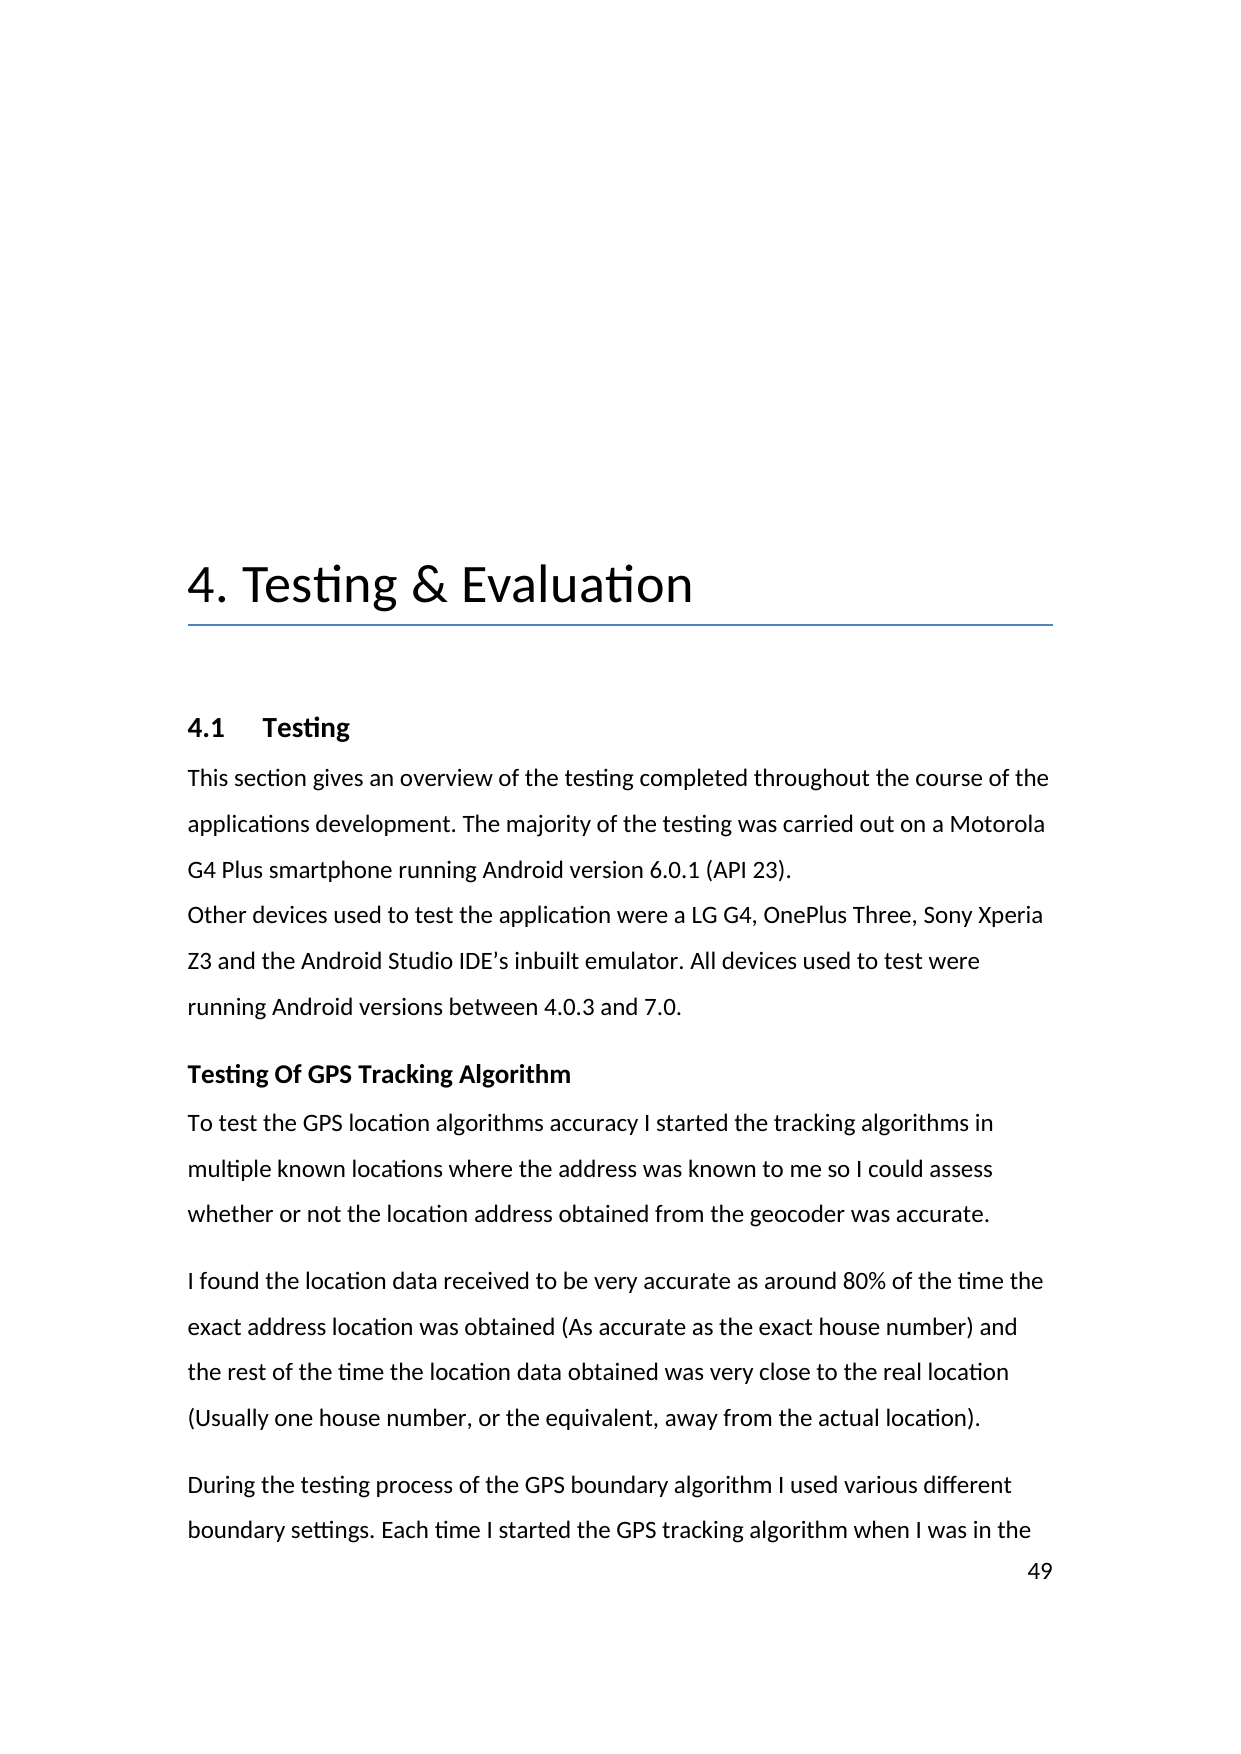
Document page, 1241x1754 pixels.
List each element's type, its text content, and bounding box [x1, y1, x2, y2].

subtitle 4.1 Testing [187, 709, 1053, 744]
title 4. Testing & Evaluation [187, 549, 1053, 626]
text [187, 1469, 1053, 1545]
subtitle Testing Of GPS Tracking Algorithm [187, 1058, 1053, 1091]
text I found the location data received to be very accurate as around 80% of the time the exact address location was obtained (As accurate as the exact house number) and the rest of the time the location data obtained was very close to the real location (Usually one house number, or the equivalent, away from the actual location). [187, 1265, 1053, 1433]
text To test the GPS location algorithms accuracy I started the tracking algorithms in multiple known locations where the address was known to me so I could assess whether or not the location address obtained from the geocoder was accurate. [187, 1107, 1053, 1229]
text This section gives an overview of the testing completed throughout the course of the applications development. The majority of the testing was carried out on a Motorola G4 Plus smartphone running Android version 6.0.1 (API 23). Other devices used to test the application were a LG G4, OnePlus Three, Sony Xperia Z3 and the Android Studio IDE’s inbuilt emulator. All devices used to test were running Android versions between 4.0.3 and 7.0. [187, 762, 1053, 1022]
